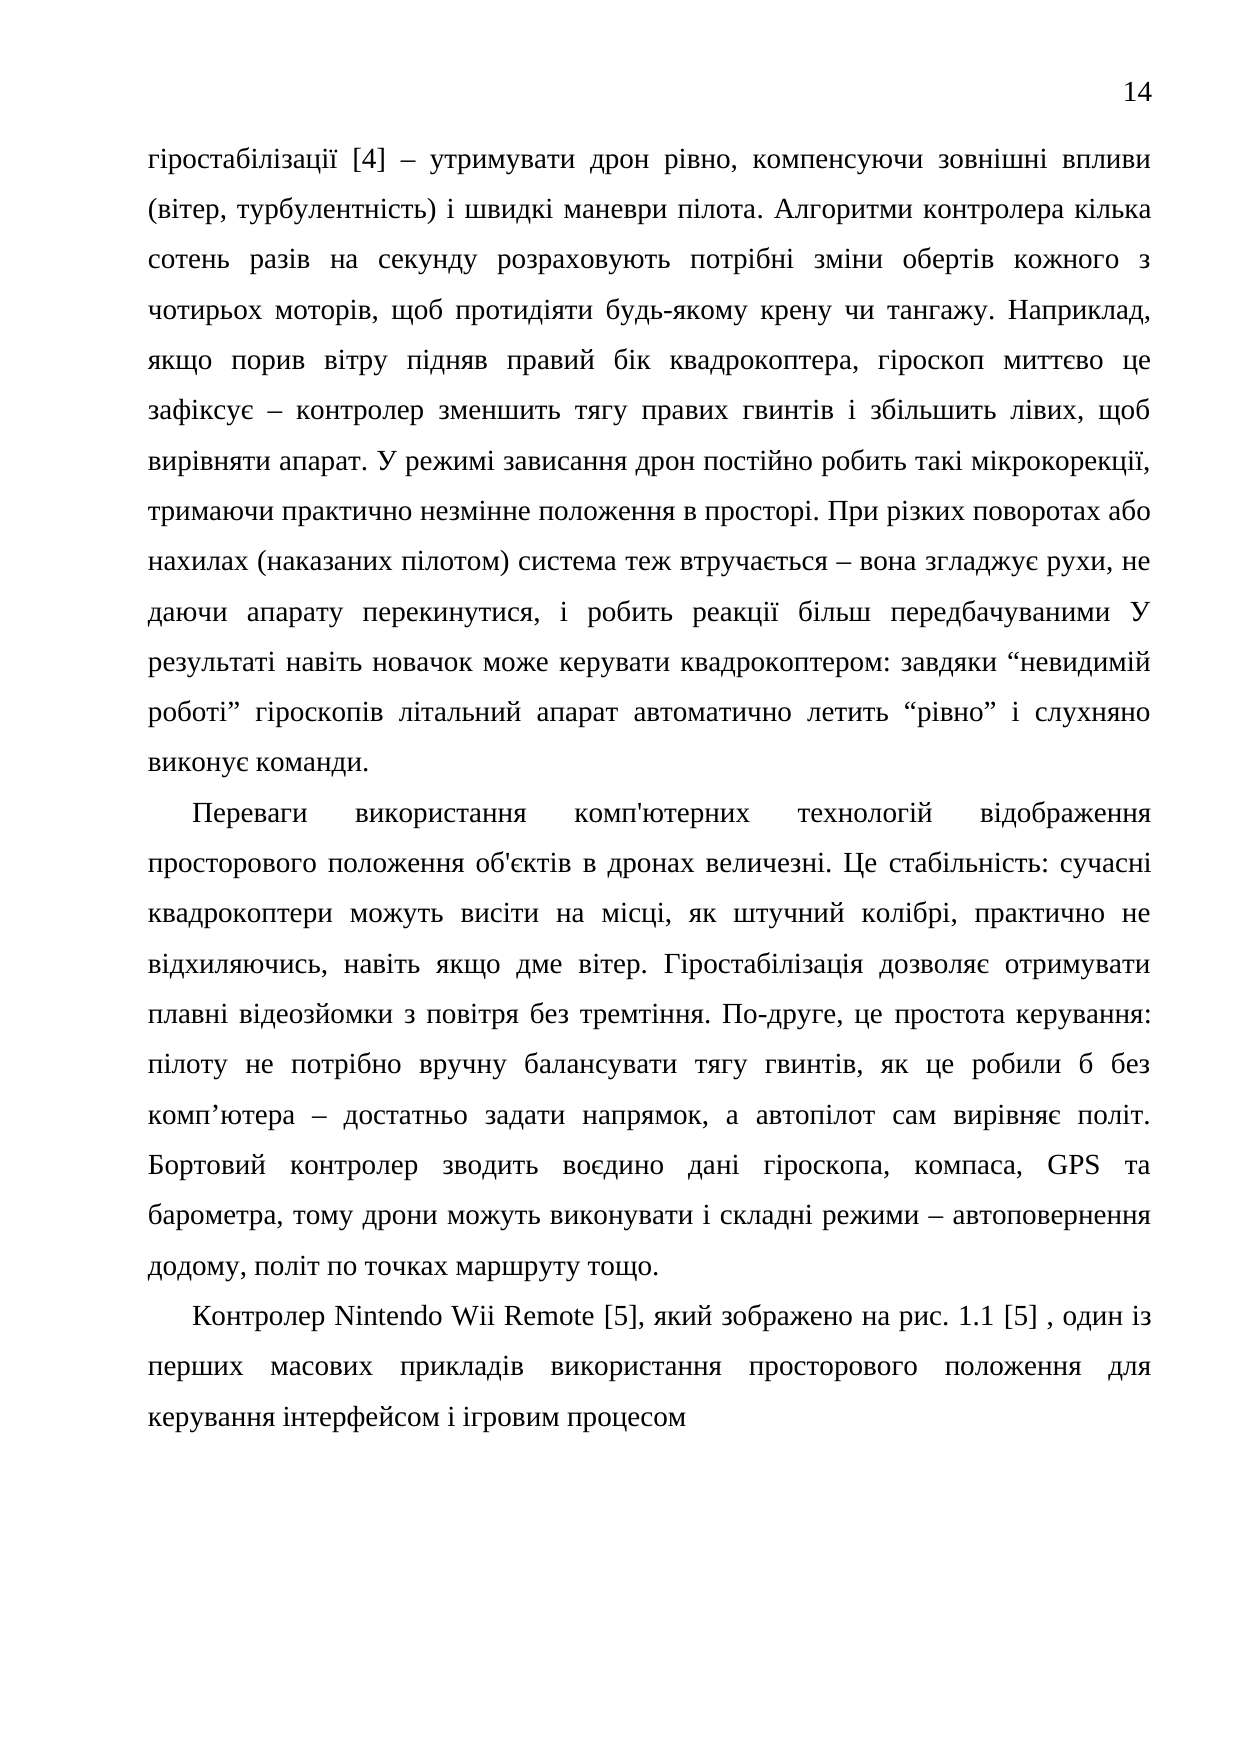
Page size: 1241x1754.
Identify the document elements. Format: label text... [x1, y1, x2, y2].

text Контролер Nintendo Wii Remote [5], який зображено на рис. 1.1 [5] , один із перших масових прикладів використання просторового положення для керування інтерфейсом і ігровим процесом [148, 1298, 1152, 1432]
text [148, 141, 1152, 778]
text Переваги використання комп'ютерних технологій відображення просторового положення об'єктів в дронах величезні. Це стабільність: сучасні квадрокоптери можуть висіти на місці, як штучний колібрі, практично не відхиляючись, навіть якщо дме вітер. Гіростабілізація дозволяє отримувати плавні відеозйомки з повітря без тремтіння. По-друге, це простота керування: пілоту не потрібно вручну балансувати тягу гвинтів, як це робили б без комп’ютера – достатньо задати напрямок, а автопілот сам вирівняє політ. Бортовий контролер зводить воєдино дані гіроскопа, компаса, GPS та барометра, тому дрони можуть виконувати і складні режими – автоповернення додому, політ по точках маршруту тощо. [148, 795, 1152, 1281]
